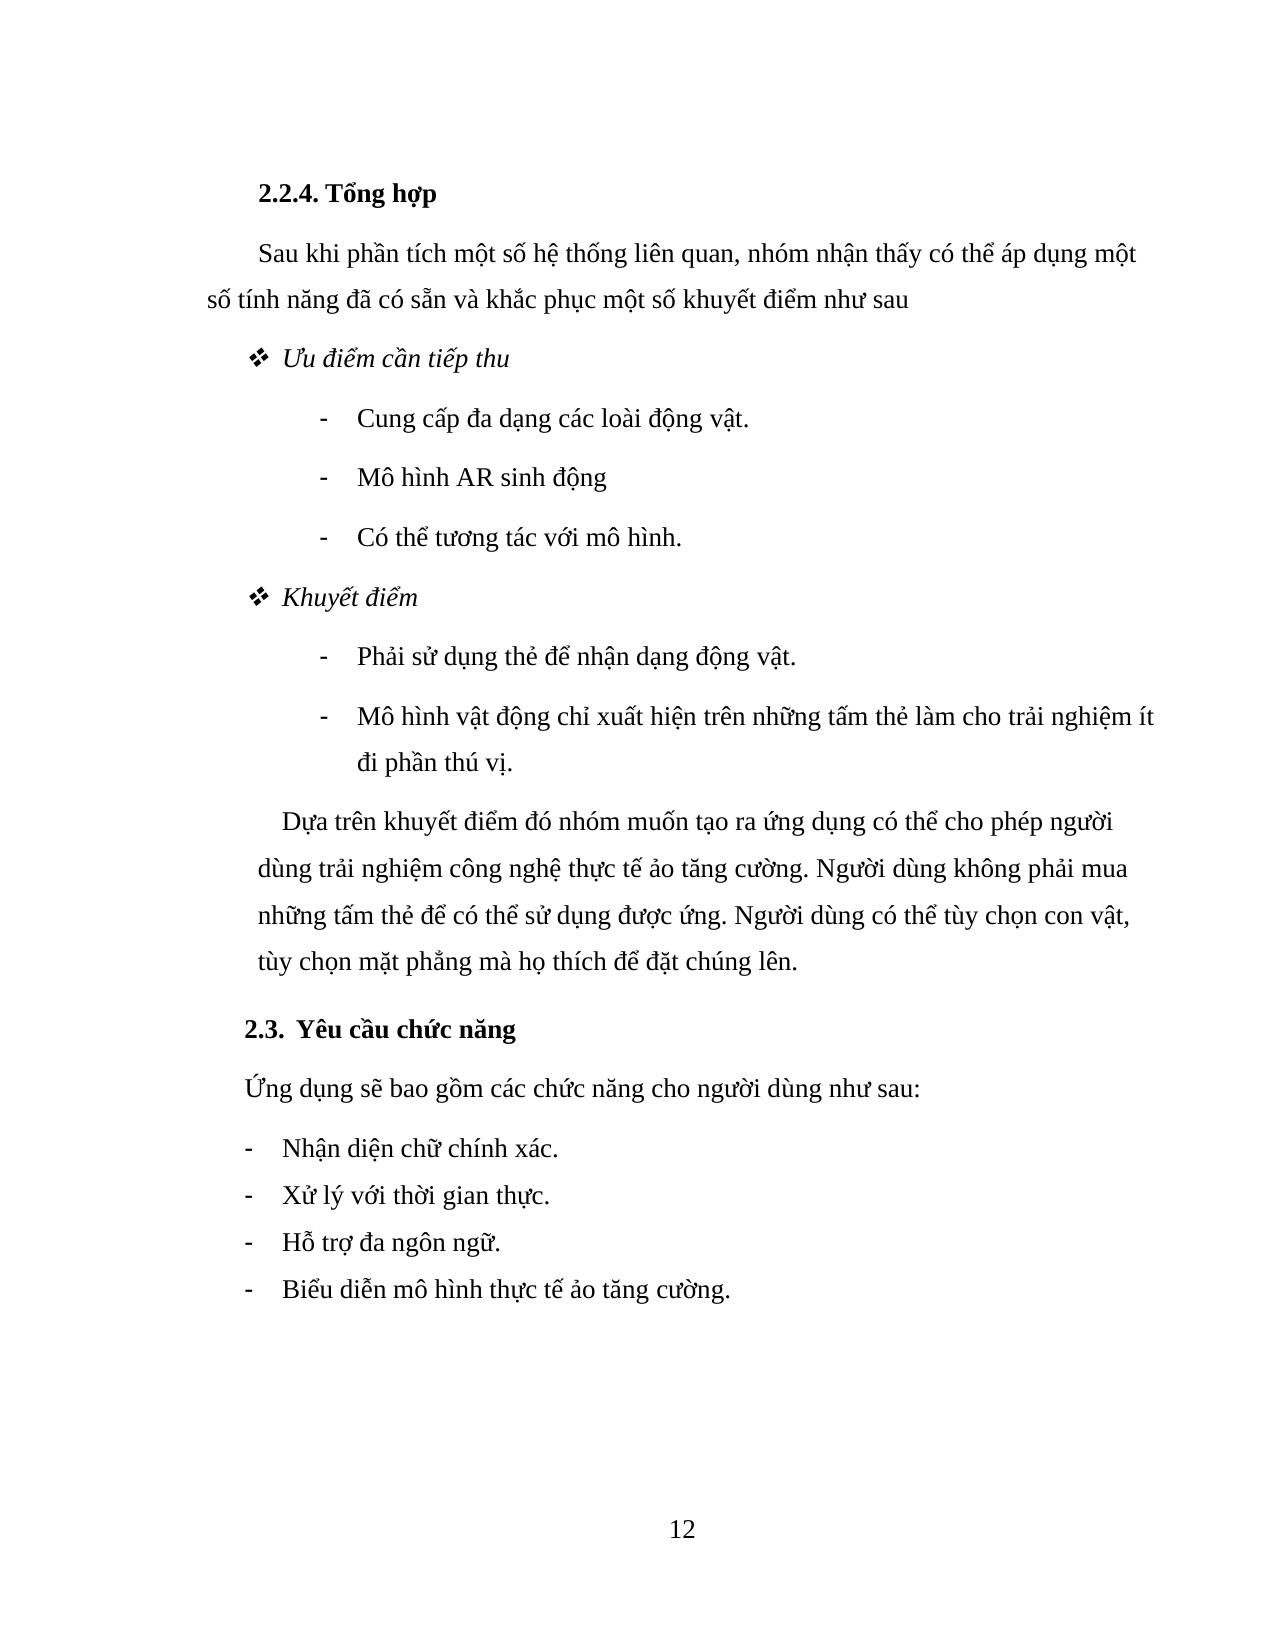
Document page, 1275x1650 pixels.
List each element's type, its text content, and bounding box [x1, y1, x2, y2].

list Phải sử dụng thẻ để nhận dạng động vật. [319, 640, 1219, 672]
list Hỗ trợ đa ngôn ngữ. [244, 1226, 1219, 1257]
text Ứng dụng sẽ bao gồm các chức năng cho người dùng như sau: [244, 1072, 1219, 1103]
text Dựa trên khuyết điểm đó nhóm muốn tạo ra ứng dụng có thể cho phép người dùng trải nghiệm công nghệ thực tế ảo tăng cường. Người dùng không phải mua những tấm thẻ để có thể sử dụng được ứng. Người dùng có thể tùy chọn con vật, tùy chọn mặt phẳng mà họ thích để đặt chúng lên. [258, 805, 1133, 977]
list Xử lý với thời gian thực. [244, 1179, 1219, 1210]
list Cung cấp đa dạng các loài động vật. [319, 402, 1219, 433]
subtitle Yêu cầu chức năng [244, 1013, 1219, 1044]
text Sau khi phần tích một số hệ thống liên quan, nhóm nhận thấy có thể áp dụng một số tính năng đã có sẵn và khắc phục một số khuyết điểm như sau [207, 237, 1157, 314]
list Mô hình vật động chỉ xuất hiện trên những tấm thẻ làm cho trải nghiệm ít đi phần thú vị. [319, 700, 1157, 777]
list Khuyết điểm [244, 581, 1219, 612]
list Có thể tương tác với mô hình. [319, 521, 1219, 552]
list Nhận diện chữ chính xác. [244, 1132, 1219, 1163]
list Mô hình AR sinh động [319, 461, 1219, 493]
list Ưu điểm cần tiếp thu [244, 342, 1219, 373]
list Biểu diễn mô hình thực tế ảo tăng cường. [244, 1273, 1219, 1305]
subtitle Tổng hợp [258, 177, 1219, 209]
